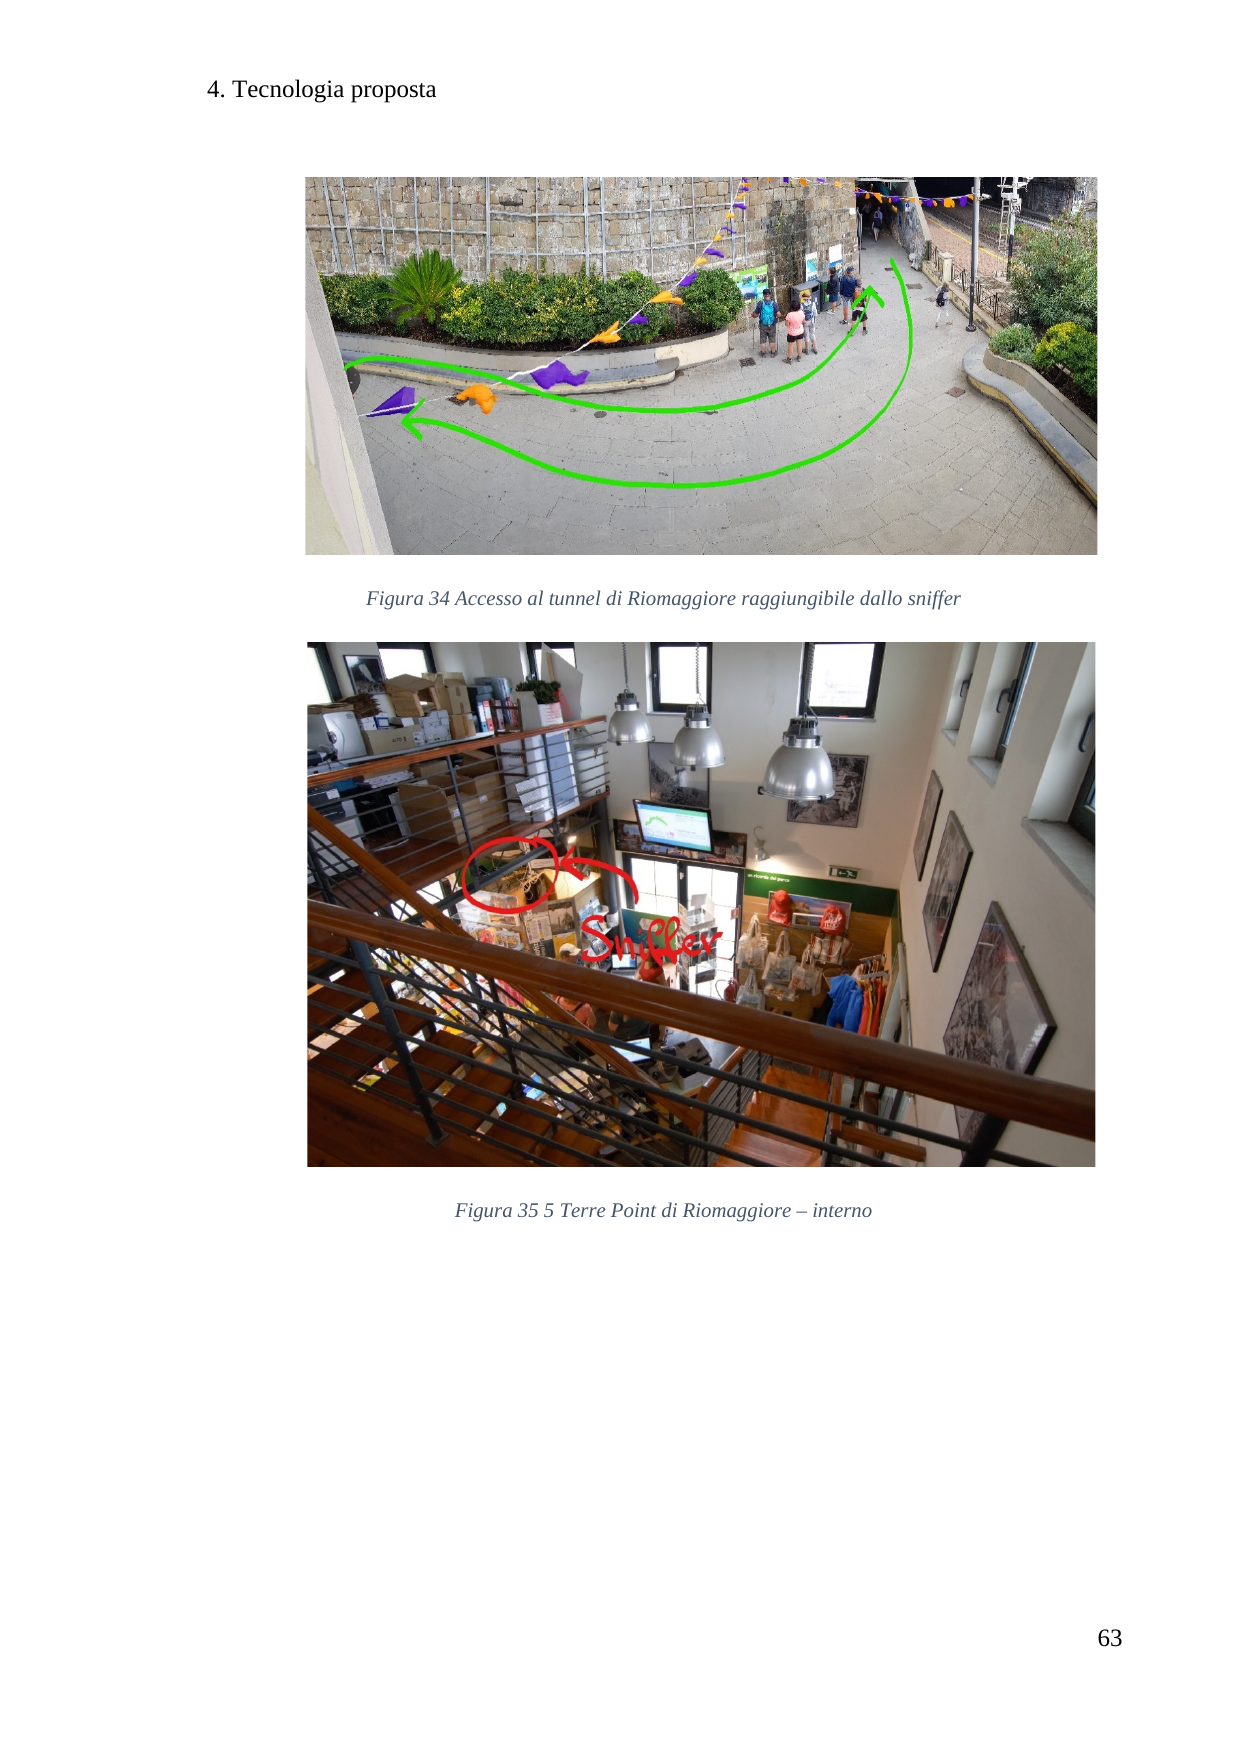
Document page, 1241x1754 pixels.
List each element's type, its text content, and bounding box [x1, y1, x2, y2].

picture [305, 177, 1098, 555]
picture [307, 642, 1096, 1167]
text Figura 34 Accesso al tunnel di Riomaggiore raggiungibile dallo sniffer [207, 586, 1122, 610]
text Figura 35 5 Terre Point di Riomaggiore – interno [207, 1198, 1122, 1222]
